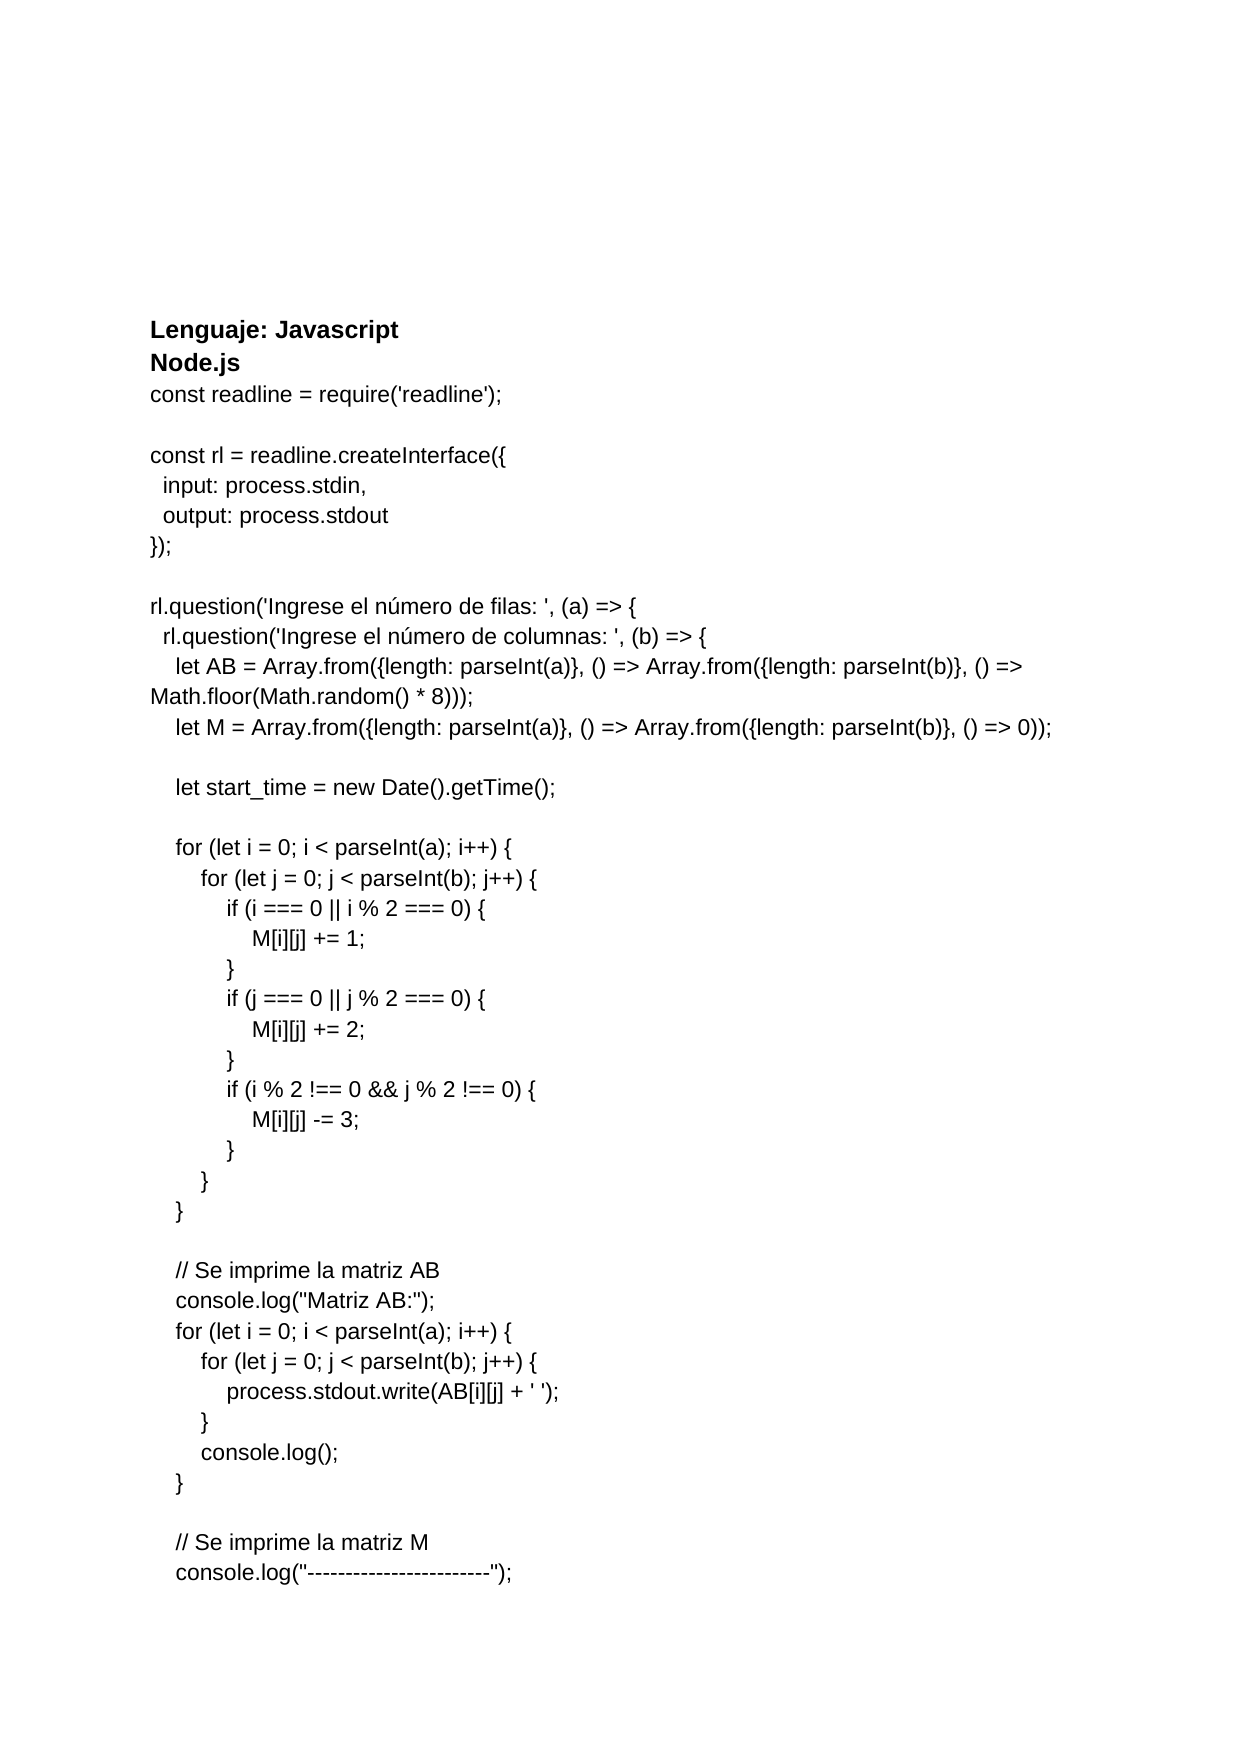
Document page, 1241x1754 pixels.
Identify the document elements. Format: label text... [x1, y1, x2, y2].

text input: process.stdin, [150, 472, 1090, 498]
text for (let i = 0; i < parseInt(a); i++) { [150, 1318, 1090, 1344]
text console.log(); [150, 1438, 1090, 1465]
text for (let j = 0; j < parseInt(b); j++) { [150, 864, 1090, 891]
text M[i][j] += 1; [150, 925, 1090, 951]
text }); [150, 532, 1090, 558]
text } [150, 1408, 1090, 1434]
text console.log("------------------------"); [150, 1559, 1090, 1586]
text Lenguaje: Javascript [150, 315, 1090, 344]
text let M = Array.from({length: parseInt(a)}, () => Array.from({length: parseInt(b)}, () => 0)); [150, 713, 1090, 740]
text rl.question('Ingrese el número de filas: ', (a) => { [150, 593, 1090, 619]
text // Se imprime la matriz AB [150, 1257, 1090, 1283]
text Node.js [150, 348, 1090, 377]
text output: process.stdout [150, 502, 1090, 528]
text M[i][j] += 2; [150, 1016, 1090, 1042]
text } [150, 1469, 1090, 1495]
text let start_time = new Date().getTime(); [150, 774, 1090, 800]
text const rl = readline.createInterface({ [150, 442, 1090, 468]
text } [150, 1167, 1090, 1193]
text } [150, 1197, 1090, 1223]
text M[i][j] -= 3; [150, 1106, 1090, 1132]
text const readline = require('readline'); [150, 381, 1090, 407]
text console.log("Matriz AB:"); [150, 1287, 1090, 1314]
text for (let i = 0; i < parseInt(a); i++) { [150, 834, 1090, 861]
text if (i % 2 !== 0 && j % 2 !== 0) { [150, 1076, 1090, 1102]
text if (i === 0 || i % 2 === 0) { [150, 895, 1090, 921]
text } [150, 1136, 1090, 1163]
text } [150, 1046, 1090, 1072]
text rl.question('Ingrese el número de columnas: ', (b) => { [150, 623, 1090, 649]
text } [150, 955, 1090, 981]
text process.stdout.write(AB[i][j] + ' '); [150, 1378, 1090, 1404]
text // Se imprime la matriz M [150, 1529, 1090, 1555]
text for (let j = 0; j < parseInt(b); j++) { [150, 1348, 1090, 1374]
text if (j === 0 || j % 2 === 0) { [150, 985, 1090, 1012]
text let AB = Array.from({length: parseInt(a)}, () => Array.from({length: parseInt(b)}, () => Math.floor(Math.random() * 8))); [150, 653, 1090, 709]
